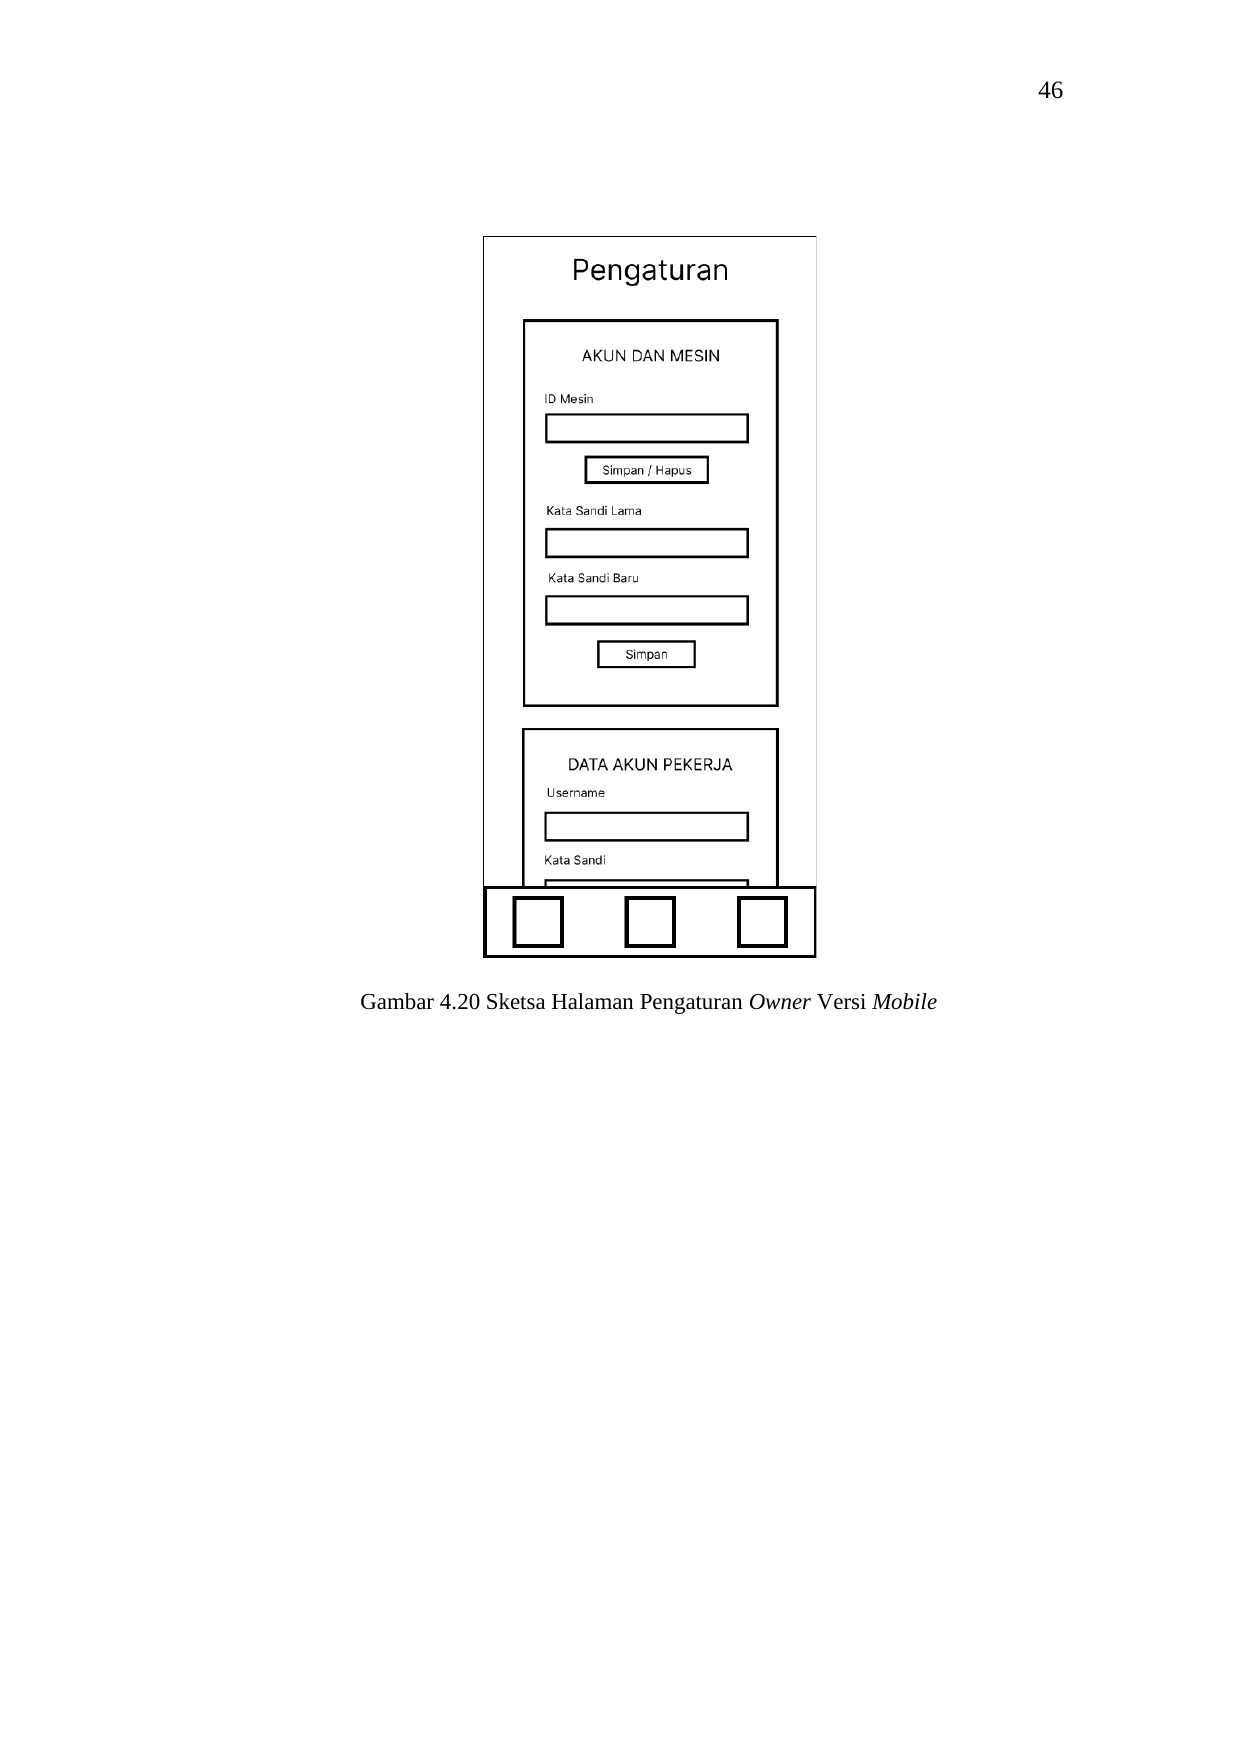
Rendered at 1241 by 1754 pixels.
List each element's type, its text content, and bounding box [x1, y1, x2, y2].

picture [483, 236, 817, 958]
